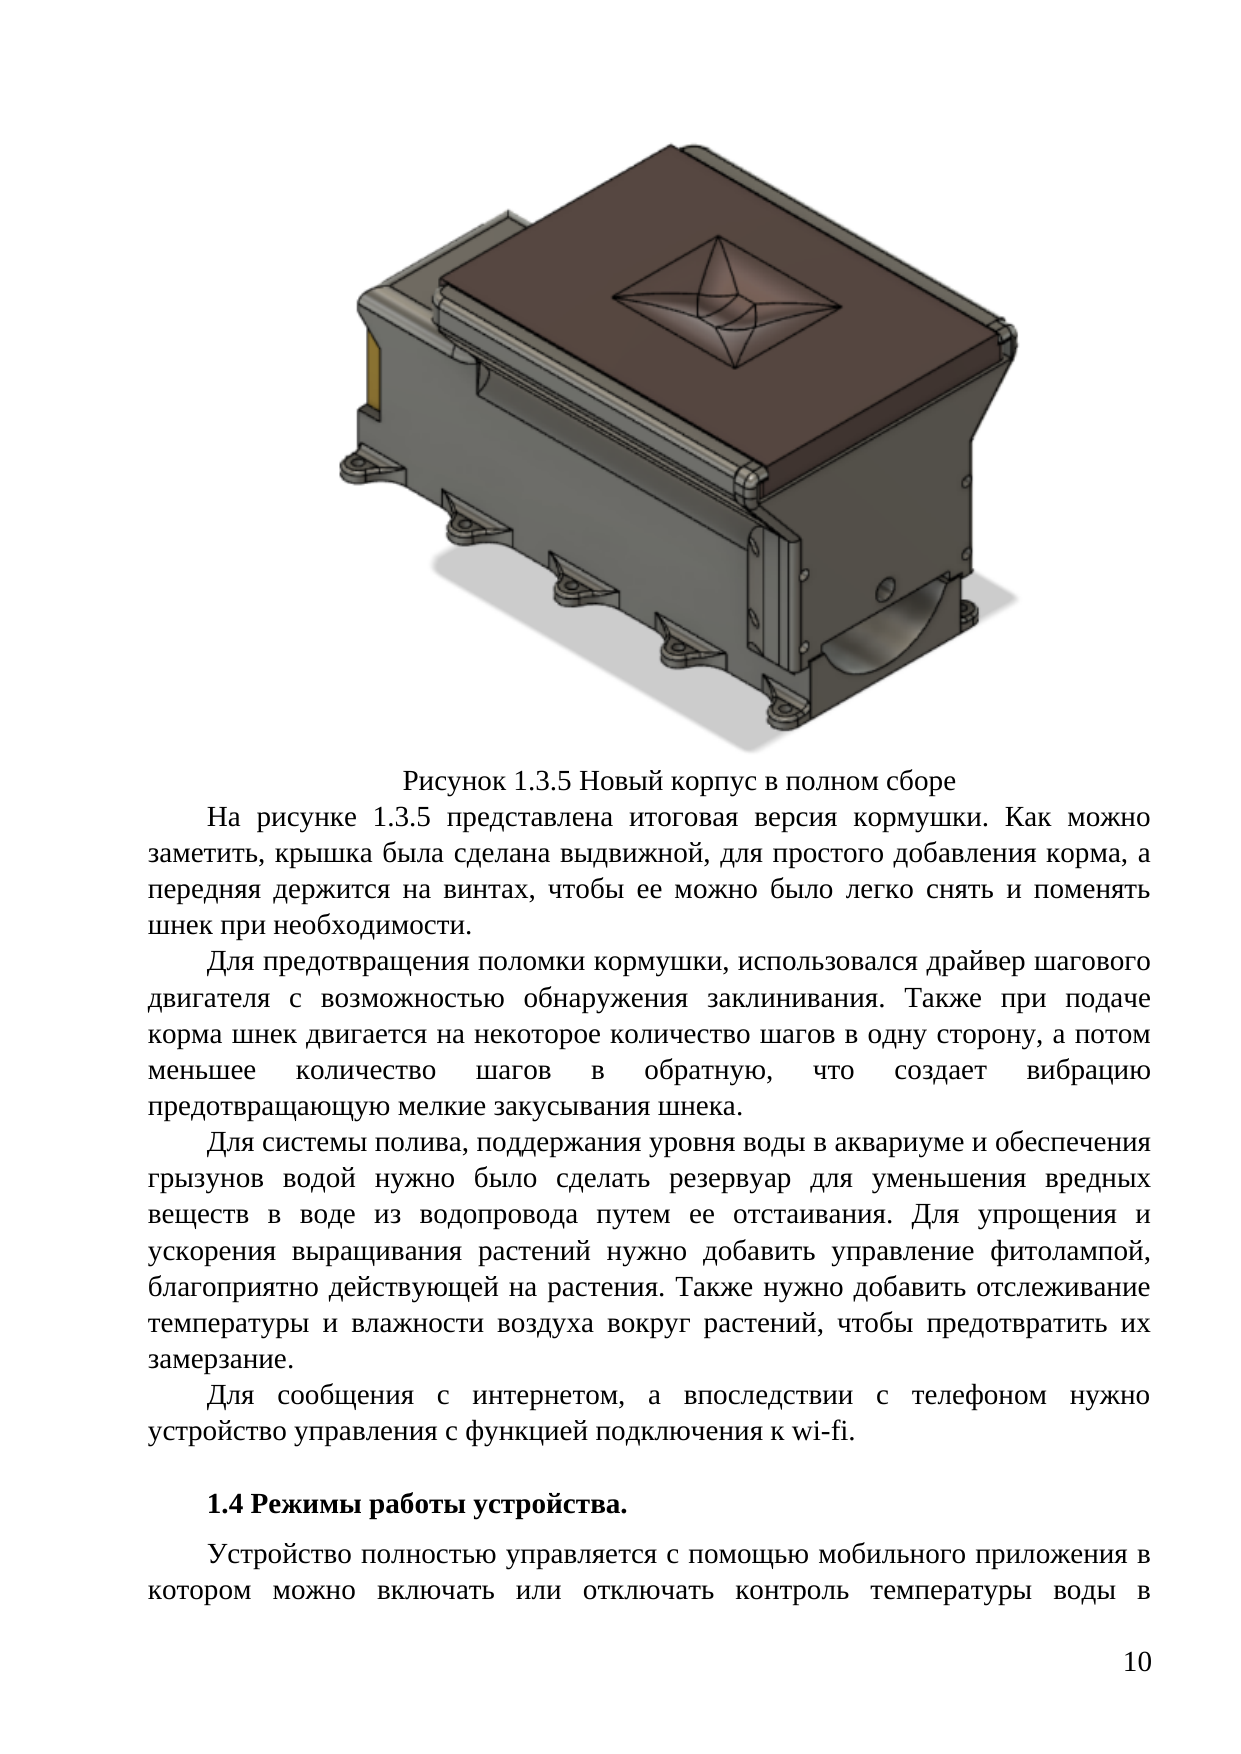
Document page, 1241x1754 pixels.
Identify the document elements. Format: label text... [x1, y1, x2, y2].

text Рисунок 1.3.5 Новый корпус в полном сборе [148, 763, 1152, 796]
text Для предотвращения поломки кормушки, использовался драйвер шагового двигателя с возможностью обнаружения заклинивания. Также при подаче корма шнек двигается на некоторое количество шагов в одну сторону, а потом меньшее количество шагов в обратную, что создает вибрацию предотвращающую мелкие закусывания шнека. [148, 943, 1152, 1122]
picture [318, 118, 1040, 761]
text Для сообщения с интернетом, а впоследствии с телефоном нужно устройство управления с функцией подключения к wi-fi. [148, 1377, 1152, 1447]
subtitle 1.4 Режимы работы устройства. [148, 1486, 1152, 1519]
text На рисунке 1.3.5 представлена итоговая версия кормушки. Как можно заметить, крышка была сделана выдвижной, для простого добавления корма, а передняя держится на винтах, чтобы ее можно было легко снять и поменять шнек при необходимости. [148, 799, 1152, 941]
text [148, 1536, 1152, 1606]
text Для системы полива, поддержания уровня воды в аквариуме и обеспечения грызунов водой нужно было сделать резервуар для уменьшения вредных веществ в воде из водопровода путем ее отстаивания. Для упрощения и ускорения выращивания растений нужно добавить управление фитолампой, благоприятно действующей на растения. Также нужно добавить отслеживание температуры и влажности воздуха вокруг растений, чтобы предотвратить их замерзание. [148, 1124, 1152, 1375]
